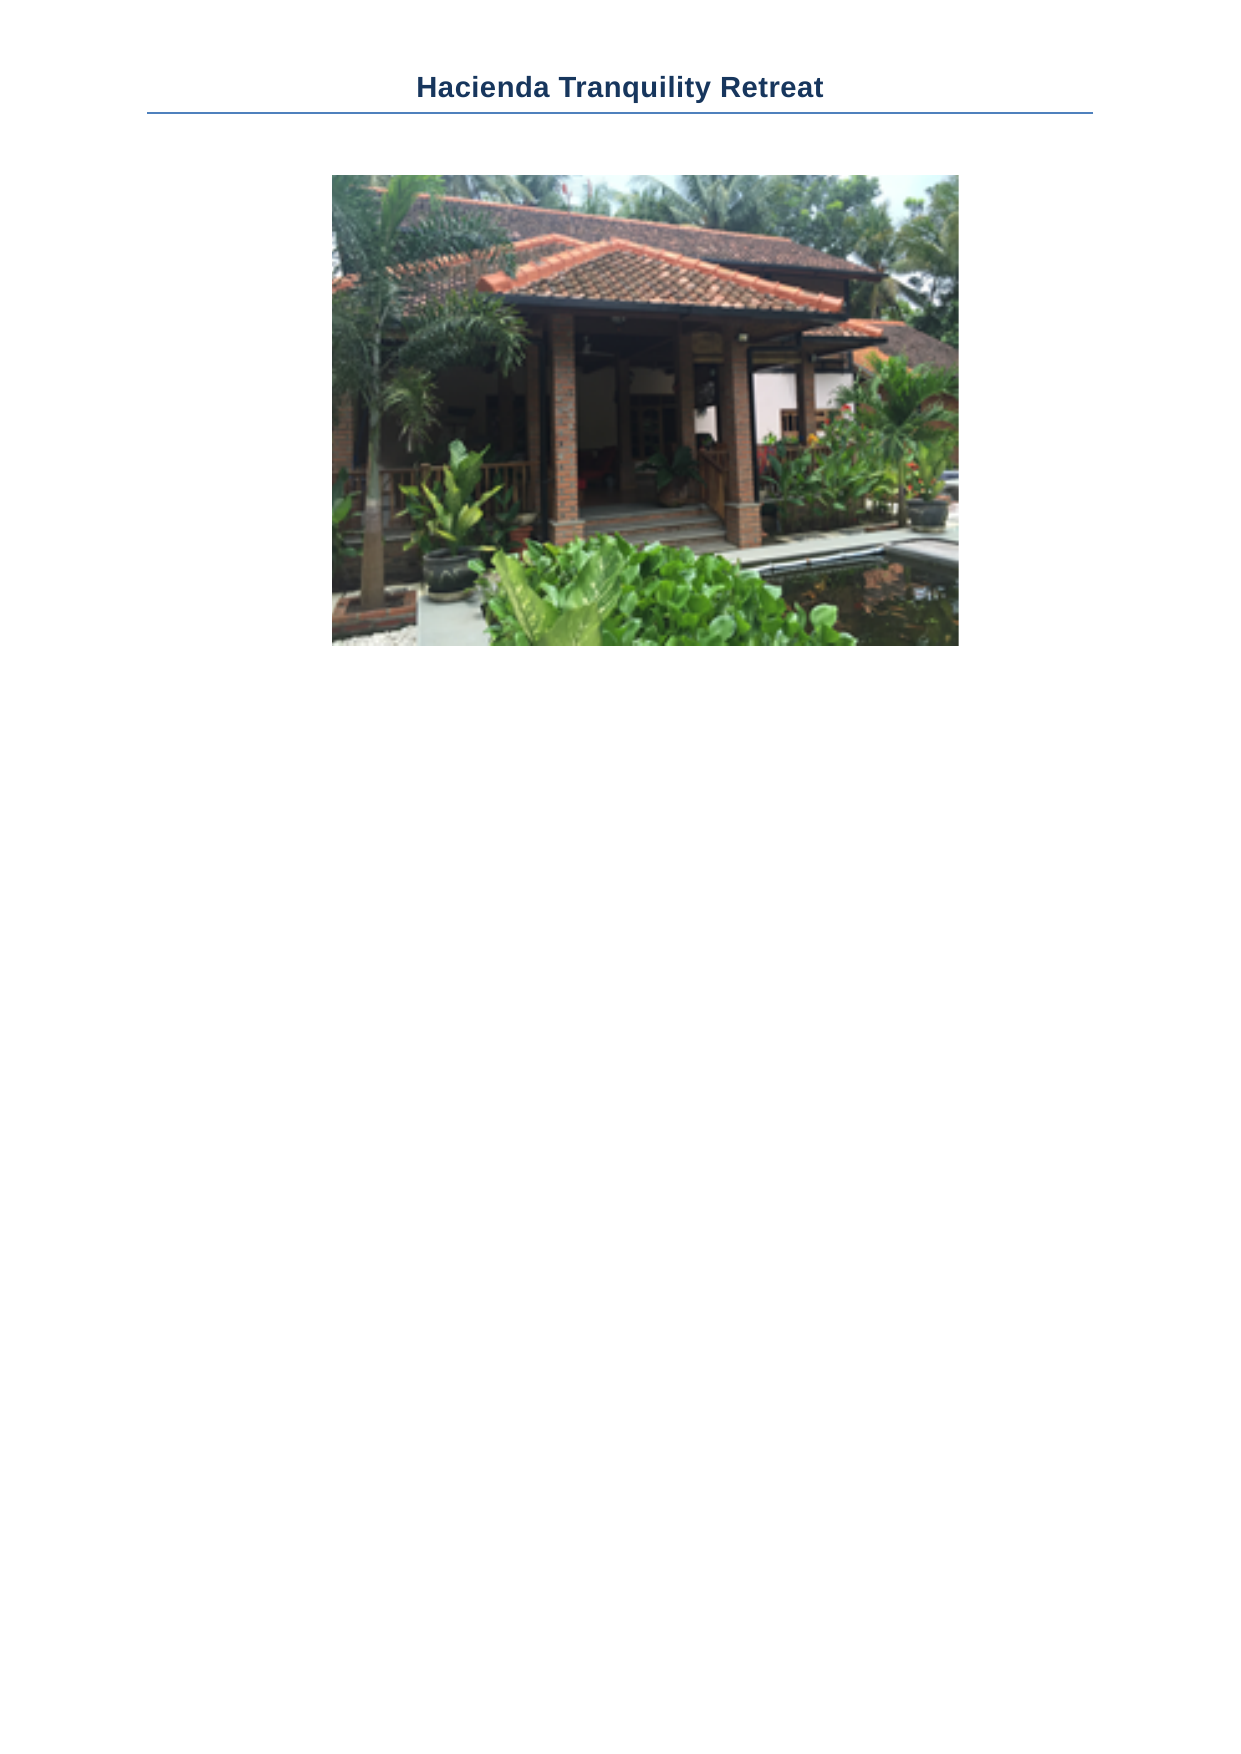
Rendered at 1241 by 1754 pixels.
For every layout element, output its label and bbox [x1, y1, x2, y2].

picture [332, 175, 959, 646]
